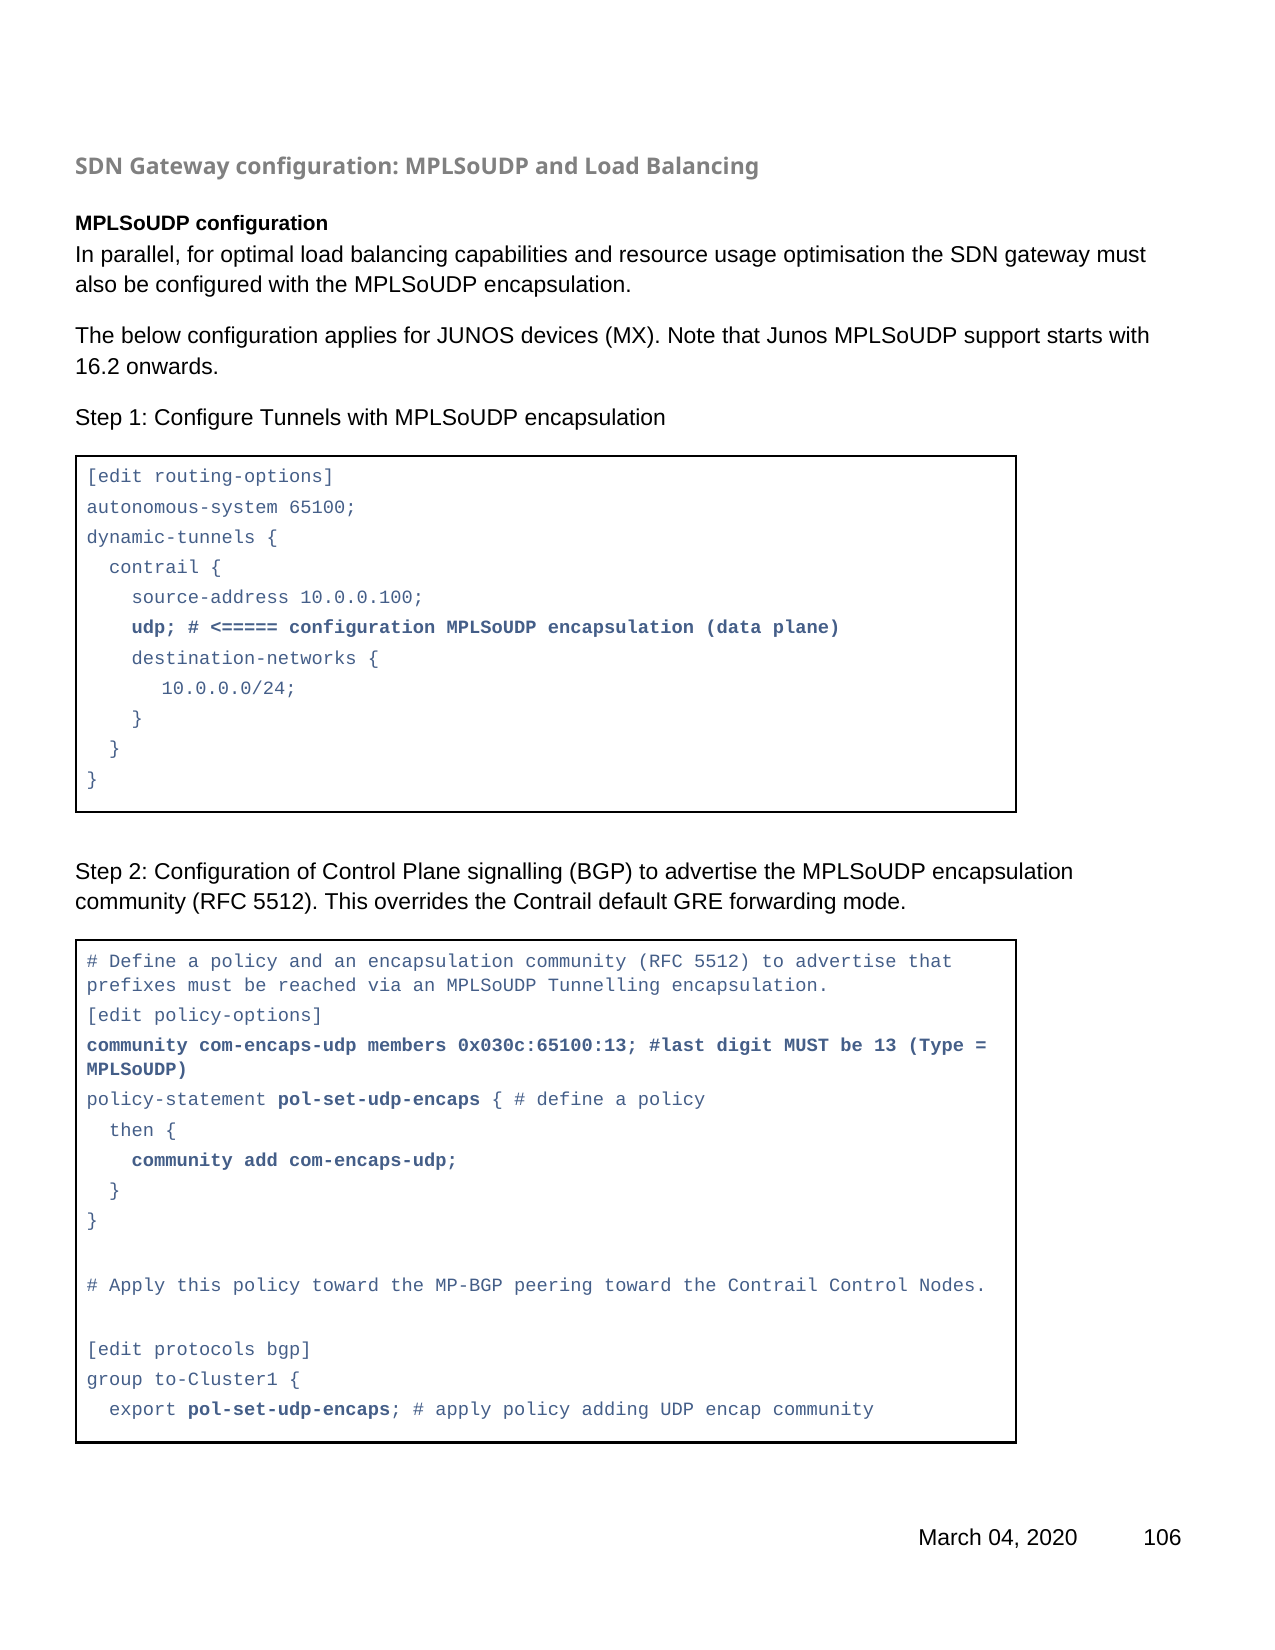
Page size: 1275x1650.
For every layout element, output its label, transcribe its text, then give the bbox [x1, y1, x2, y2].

text The below configuration applies for JUNOS devices (MX). Note that Junos MPLSoUDP support starts with 16.2 onwards. [75, 322, 1181, 379]
subtitle SDN Gateway configuration: MPLSoUDP and Load Balancing [75, 150, 1181, 181]
subtitle MPLSoUDP configuration [75, 211, 1181, 235]
text In parallel, for optimal load balancing capabilities and resource usage optimisation the SDN gateway must also be configured with the MPLSoUDP encapsulation. [75, 241, 1181, 298]
text Step 1: Configure Tunnels with MPLSoUDP encapsulation [75, 404, 1181, 430]
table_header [77, 941, 1015, 1441]
table_header [edit routing-options] autonomous-system 65100; dynamic-tunnels { contrail { source-address 10.0.0.100; udp; # <===== configuration MPLSoUDP encapsulation (data plane) destination-networks { 10.0.0.0/24; } } } [77, 457, 1015, 811]
text Step 2: Configuration of Control Plane signalling (BGP) to advertise the MPLSoUDP encapsulation community (RFC 5512). This overrides the Contrail default GRE forwarding mode. [75, 858, 1181, 914]
